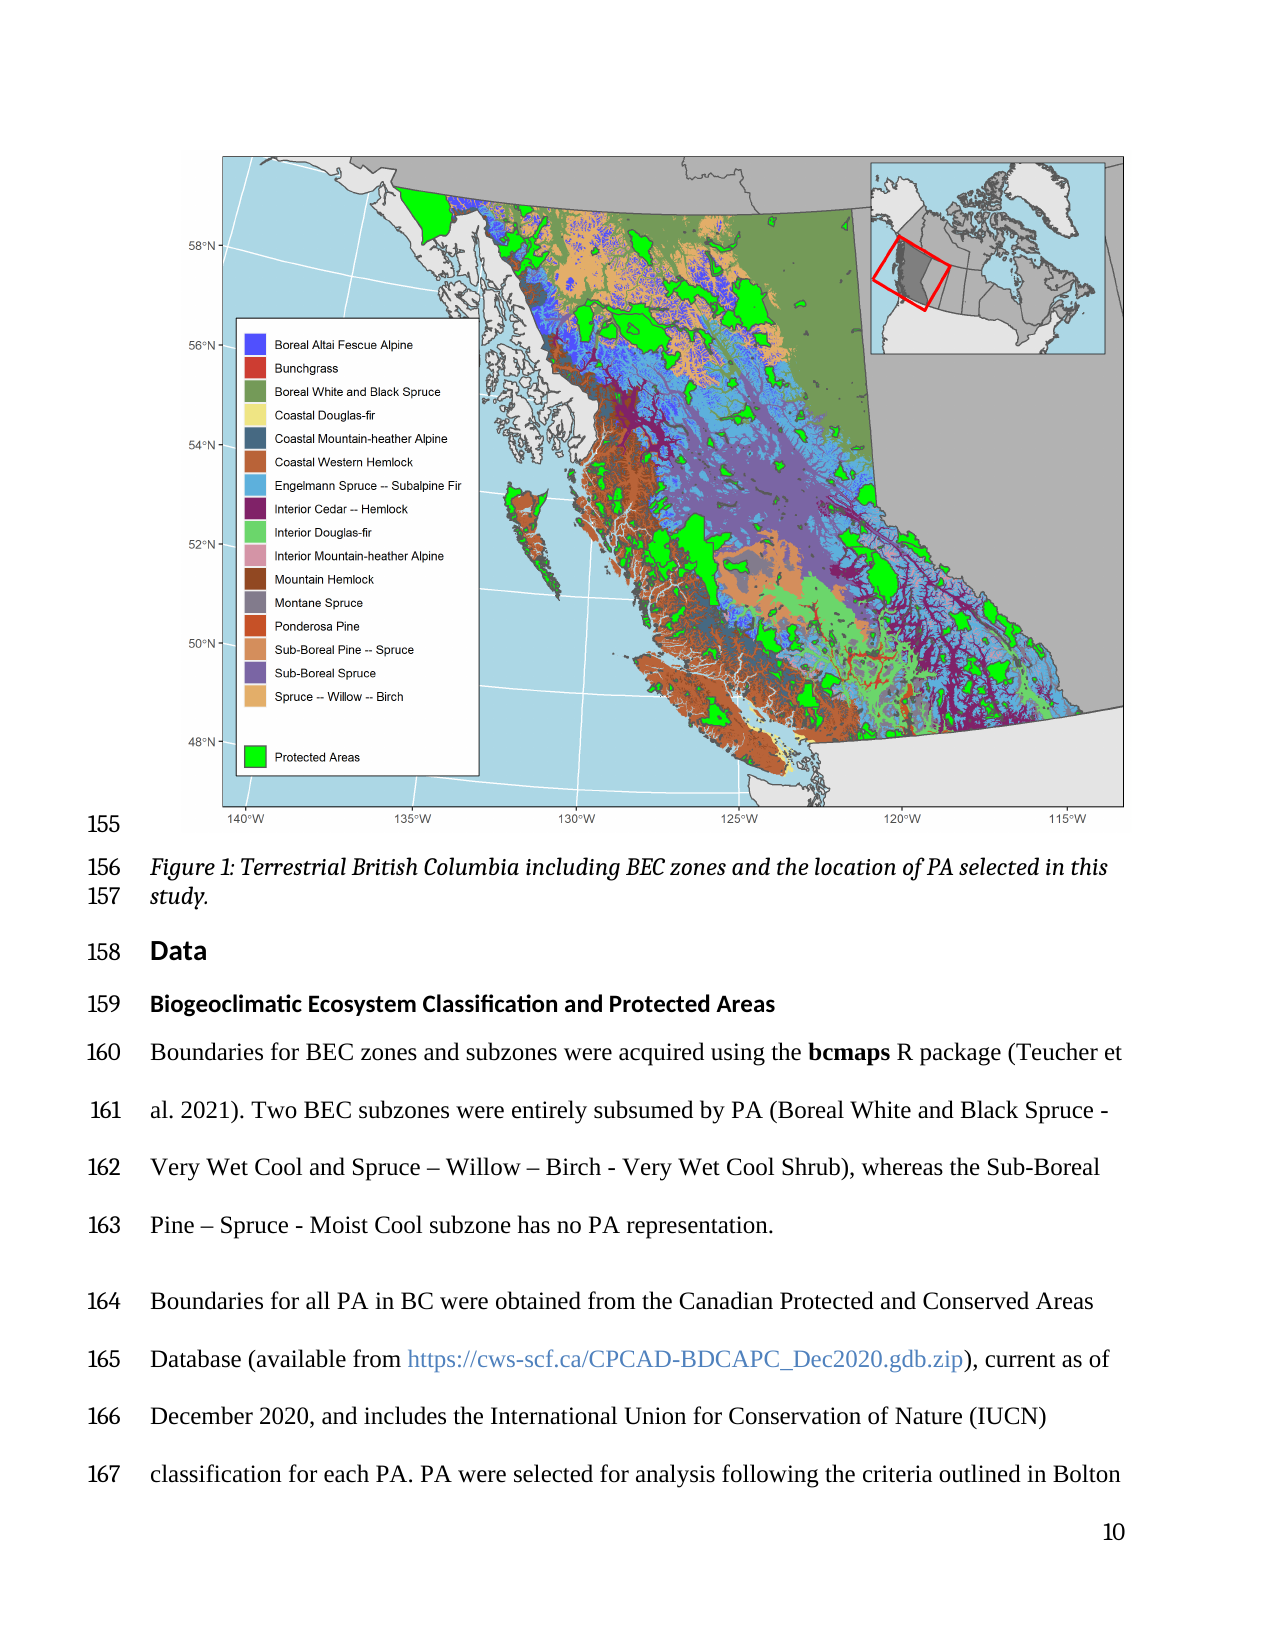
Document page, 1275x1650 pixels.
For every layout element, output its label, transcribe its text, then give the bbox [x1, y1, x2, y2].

picture [168, 150, 1144, 833]
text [150, 1286, 1125, 1487]
subtitle Data [150, 932, 1125, 967]
text Boundaries for BEC zones and subzones were acquired using the bcmaps R package (Teucher et al. 2021). Two BEC subzones were entirely subsumed by PA (Boreal White and Black Spruce - Very Wet Cool and Spruce – Willow – Birch - Very Wet Cool Shrub), whereas the Sub-Boreal Pine – Spruce - Moist Cool subzone has no PA representation. [150, 1037, 1125, 1239]
text Figure 1: Terrestrial British Columbia including BEC zones and the location of PA selected in this study. [150, 853, 1125, 911]
subtitle Biogeoclimatic Ecosystem Classification and Protected Areas [150, 988, 1125, 1019]
